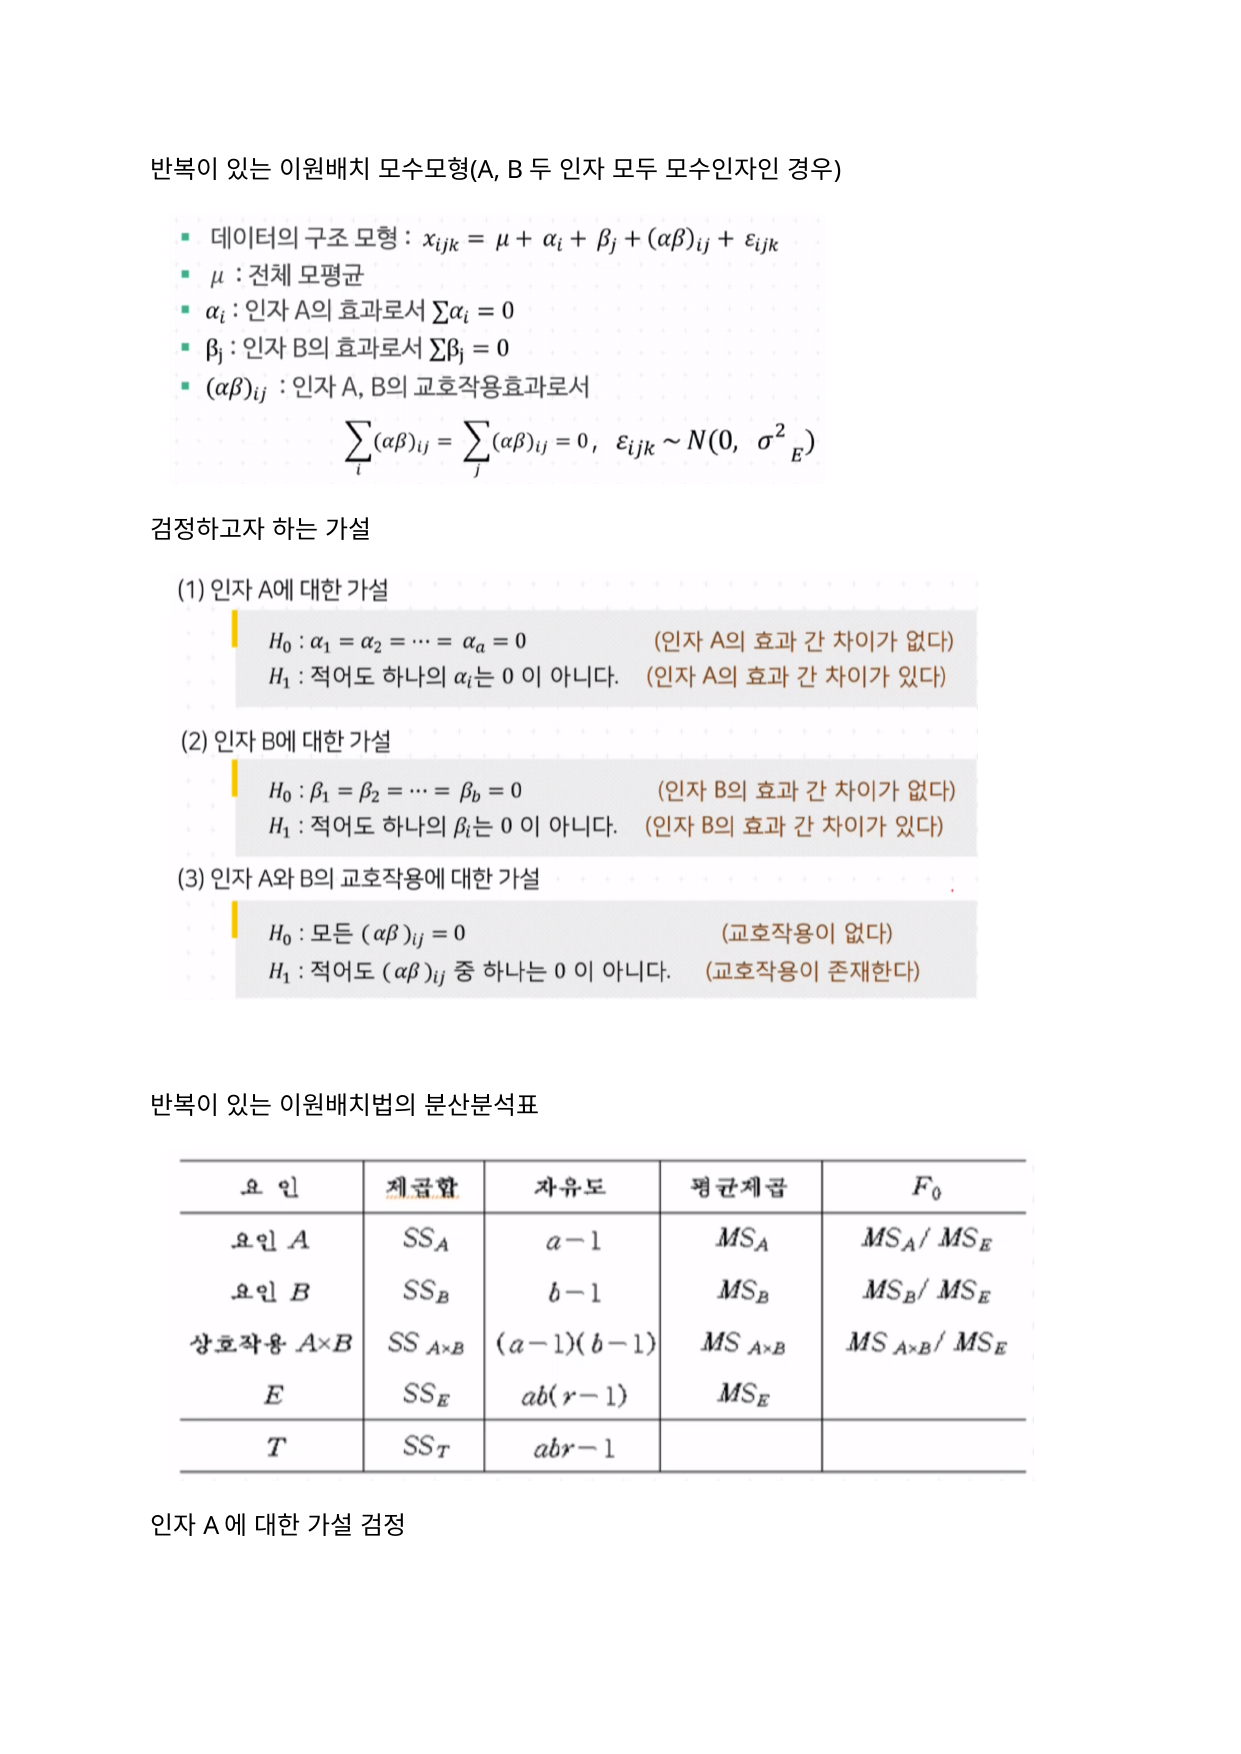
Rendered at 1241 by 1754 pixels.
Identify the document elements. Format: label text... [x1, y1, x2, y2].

text 반복이 있는 이원배치법의 분산분석표 [150, 1086, 1090, 1122]
text 반복이 있는 이원배치 모수모형(A, B 두 인자 모두 모수인자인 경우) [150, 150, 1090, 186]
text 인자 A에 대한 가설 검정 [150, 1506, 1090, 1542]
text 검정하고자 하는 가설 [150, 509, 1090, 545]
